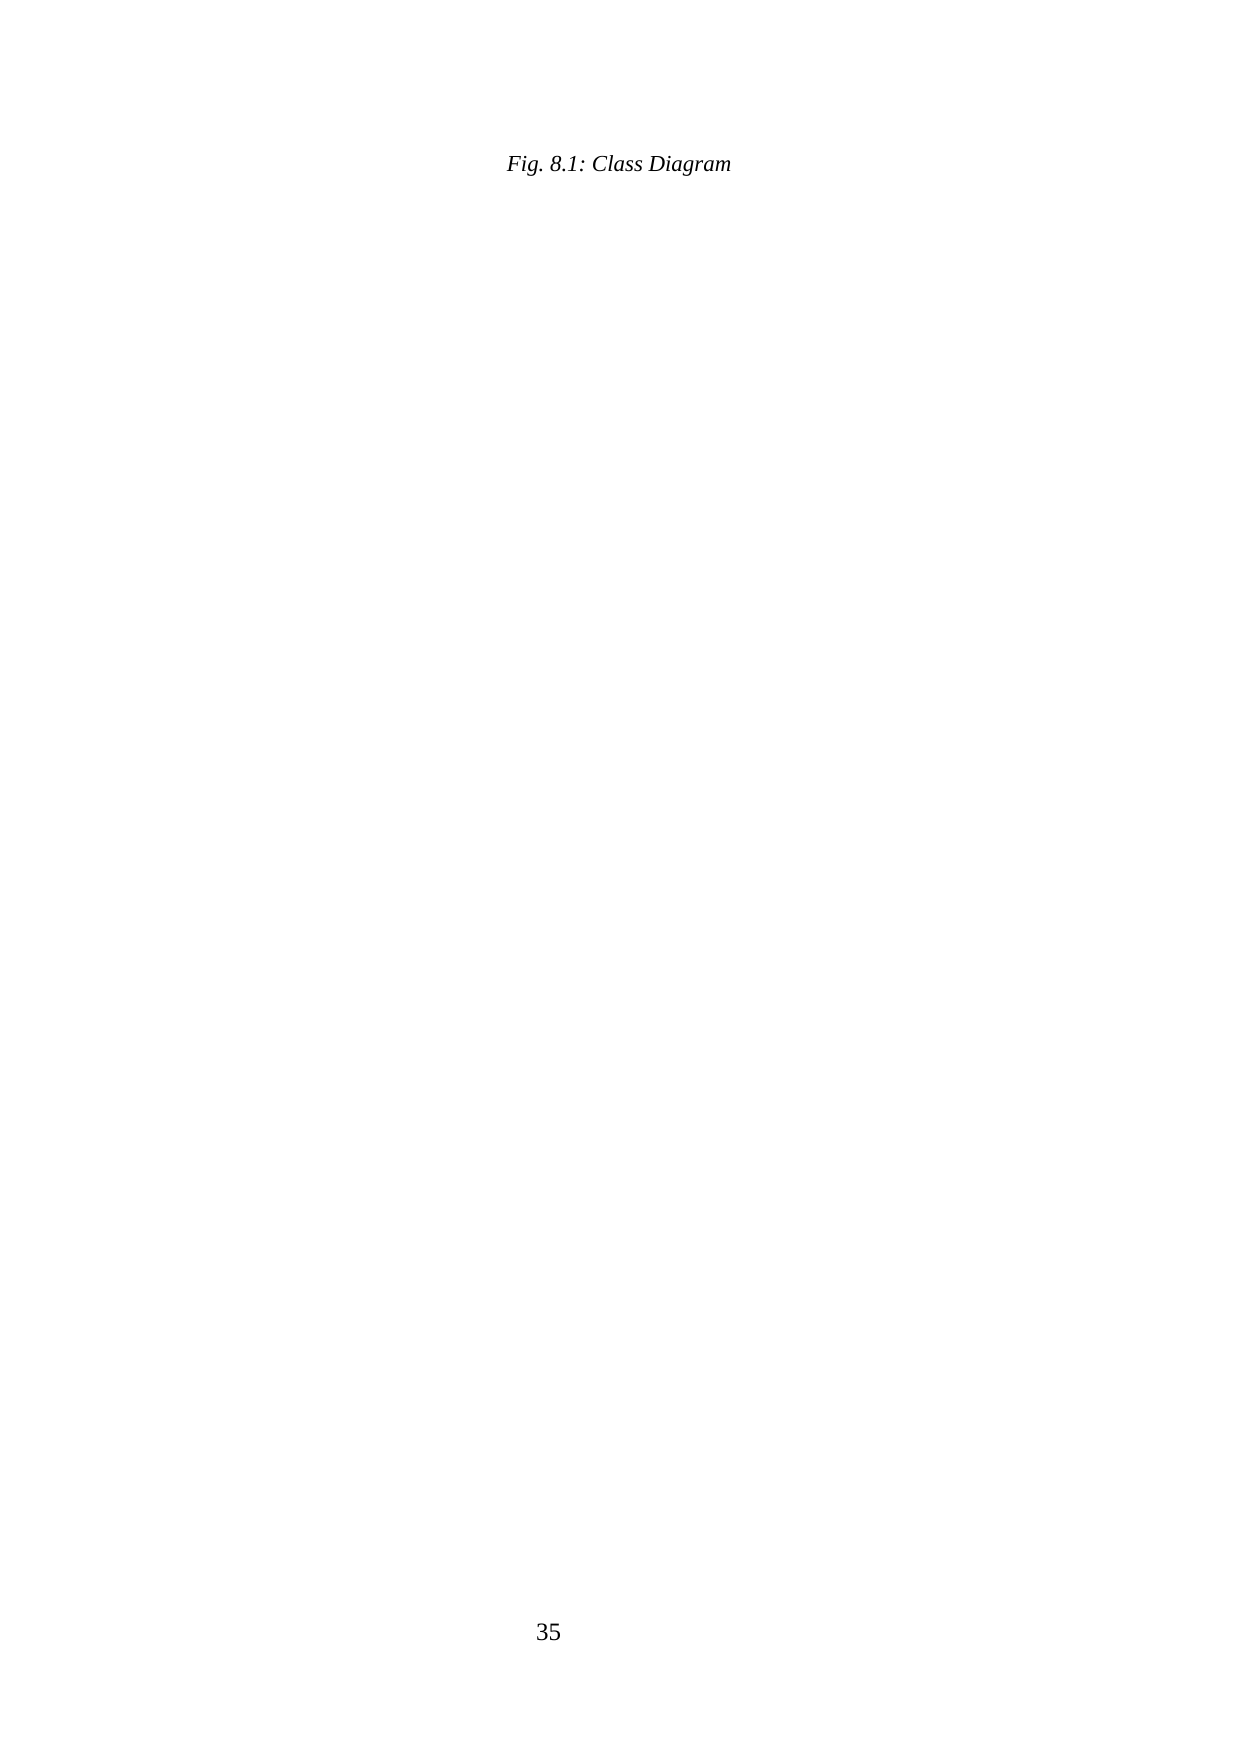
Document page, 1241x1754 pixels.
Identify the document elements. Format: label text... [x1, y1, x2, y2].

text Fig. 8.1: Class Diagram [187, 150, 1053, 176]
